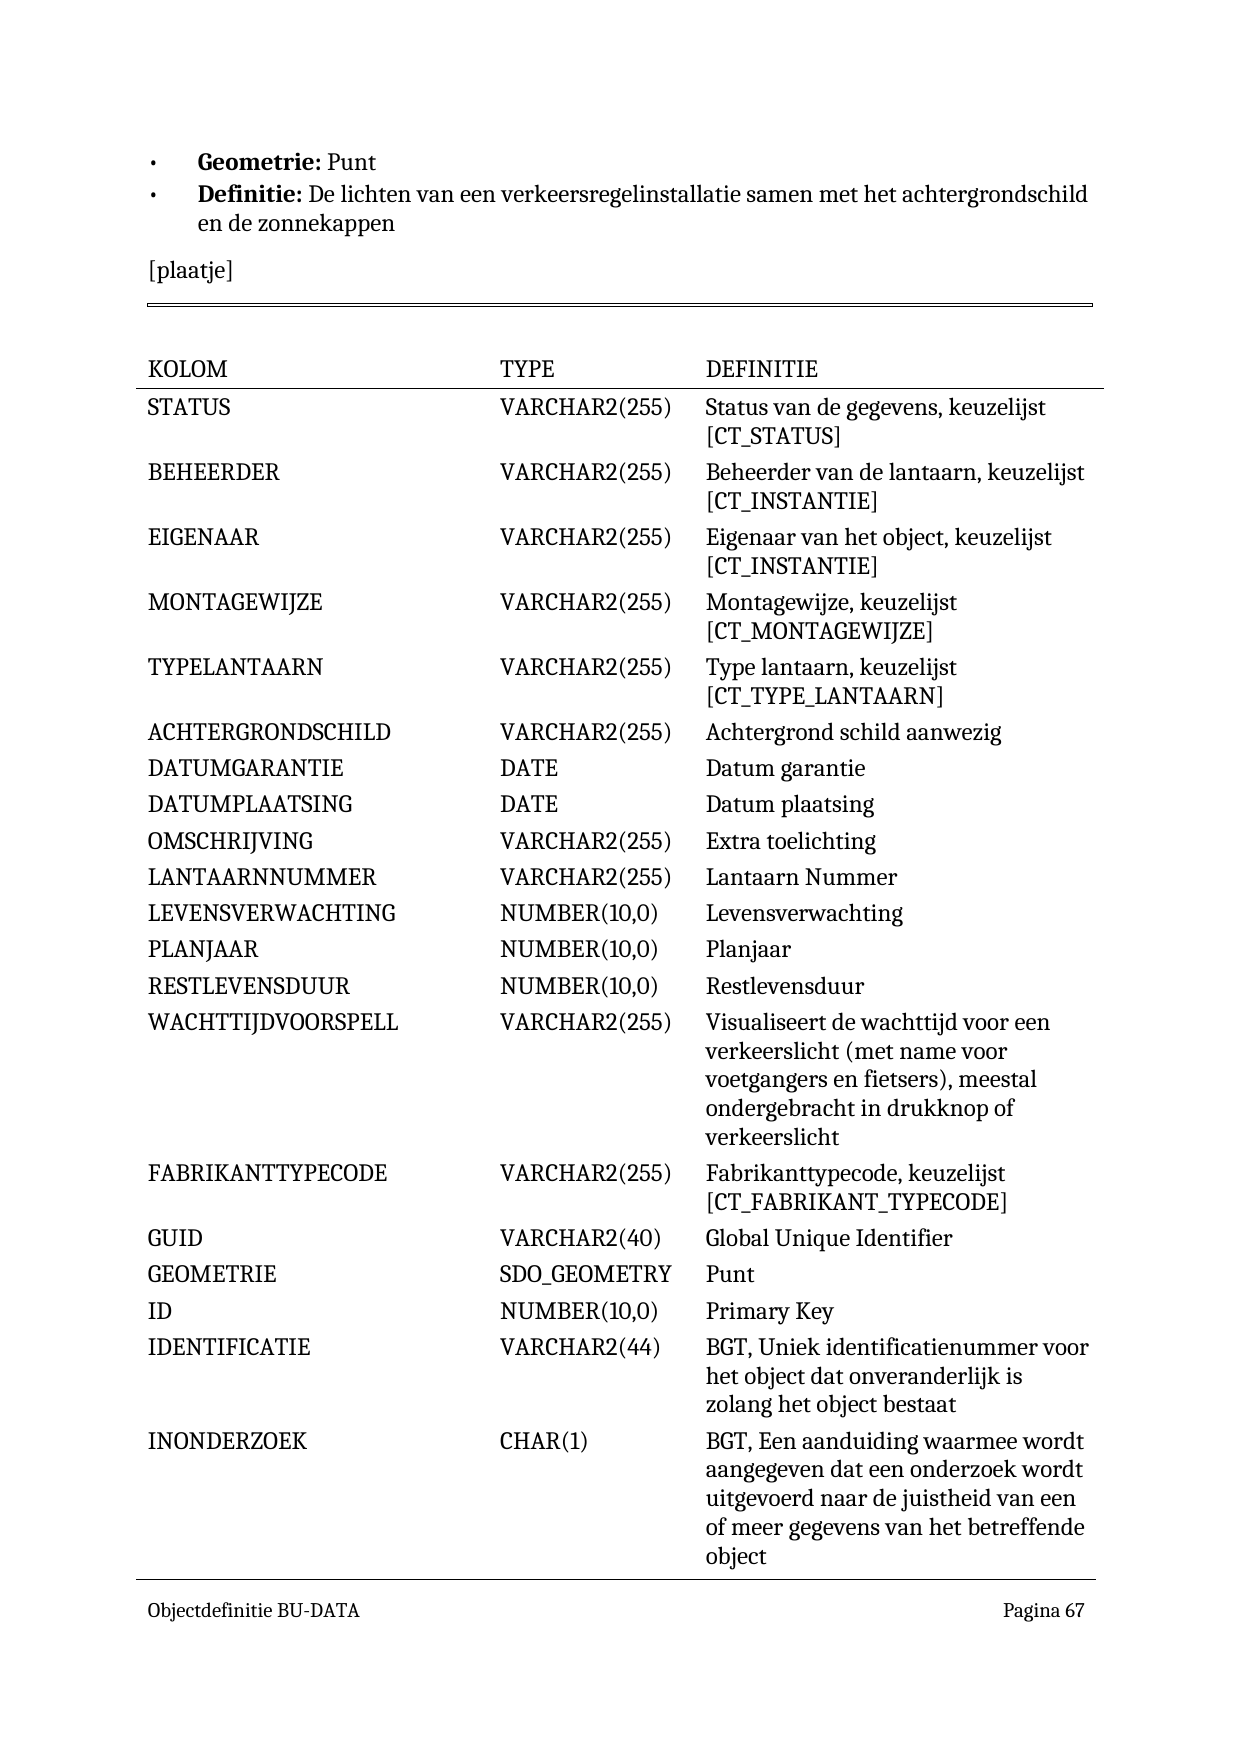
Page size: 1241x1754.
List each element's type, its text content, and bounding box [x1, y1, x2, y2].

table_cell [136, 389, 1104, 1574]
text [plaatje] [148, 256, 1093, 285]
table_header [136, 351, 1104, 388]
list Geometrie: Punt [148, 148, 1093, 176]
list Definitie: De lichten van een verkeersregelinstallatie samen met het achtergrondschild en de zonnekappen [148, 180, 1093, 238]
